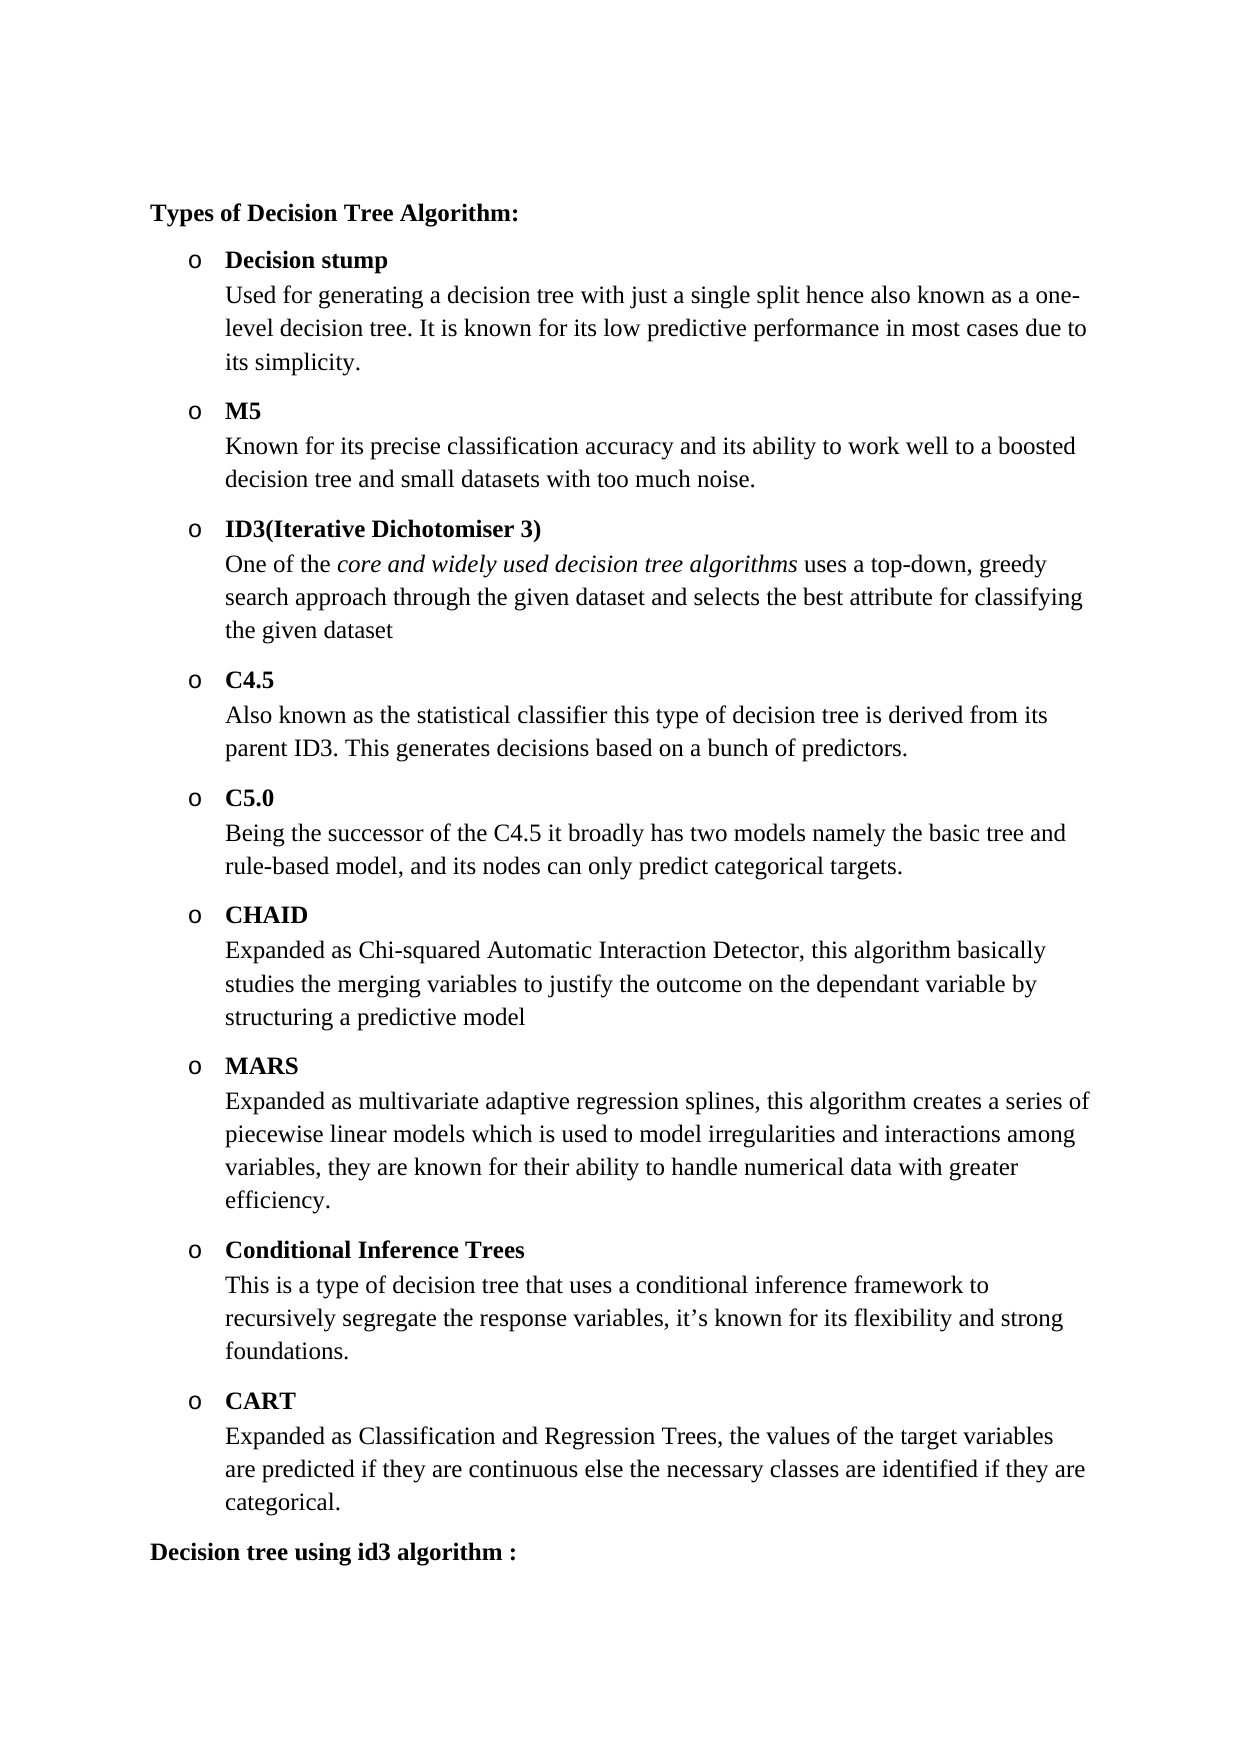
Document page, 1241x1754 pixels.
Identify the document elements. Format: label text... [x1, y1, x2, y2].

text Decision tree using id3 algorithm : [150, 1537, 1090, 1566]
list Conditional Inference Trees This is a type of decision tree that uses a conditional inference framework to recursively segregate the response variables, it’s known for its flexibility and strong foundations. [187, 1235, 1090, 1365]
list M5 Known for its precise classification accuracy and its ability to work well to a boosted decision tree and small datasets with too much noise. [187, 396, 1090, 493]
list CHAID Expanded as Chi-squared Automatic Interaction Detector, this algorithm basically studies the merging variables to justify the outcome on the dependant variable by structuring a predictive model [187, 901, 1090, 1030]
list MARS Expanded as multivariate adaptive regression splines, this algorithm creates a series of piecewise linear models which is used to model irregularities and interactions among variables, they are known for their ability to handle numerical data with greater efficiency. [187, 1051, 1090, 1214]
list ID3(Iterative Dichotomiser 3) One of the core and widely used decision tree algorithms uses a top-down, greedy search approach through the given dataset and selects the best attribute for classifying the given dataset [187, 514, 1090, 644]
list CART Expanded as Classification and Regression Trees, the values of the target variables are predicted if they are continuous else the necessary classes are identified if they are categorical. [187, 1386, 1090, 1516]
list C4.5 Also known as the statistical classifier this type of decision tree is derived from its parent ID3. This generates decisions based on a bunch of predictors. [187, 665, 1090, 762]
list C5.0 Being the successor of the C4.5 it broadly has two models namely the basic tree and rule-based model, and its nodes can only predict categorical targets. [187, 783, 1090, 879]
list Decision stump Used for generating a decision tree with just a single split hence also known as a one-level decision tree. It is known for its low predictive performance in most cases due to its simplicity. [187, 245, 1090, 375]
text Types of Decision Tree Algorithm: [150, 198, 1090, 226]
